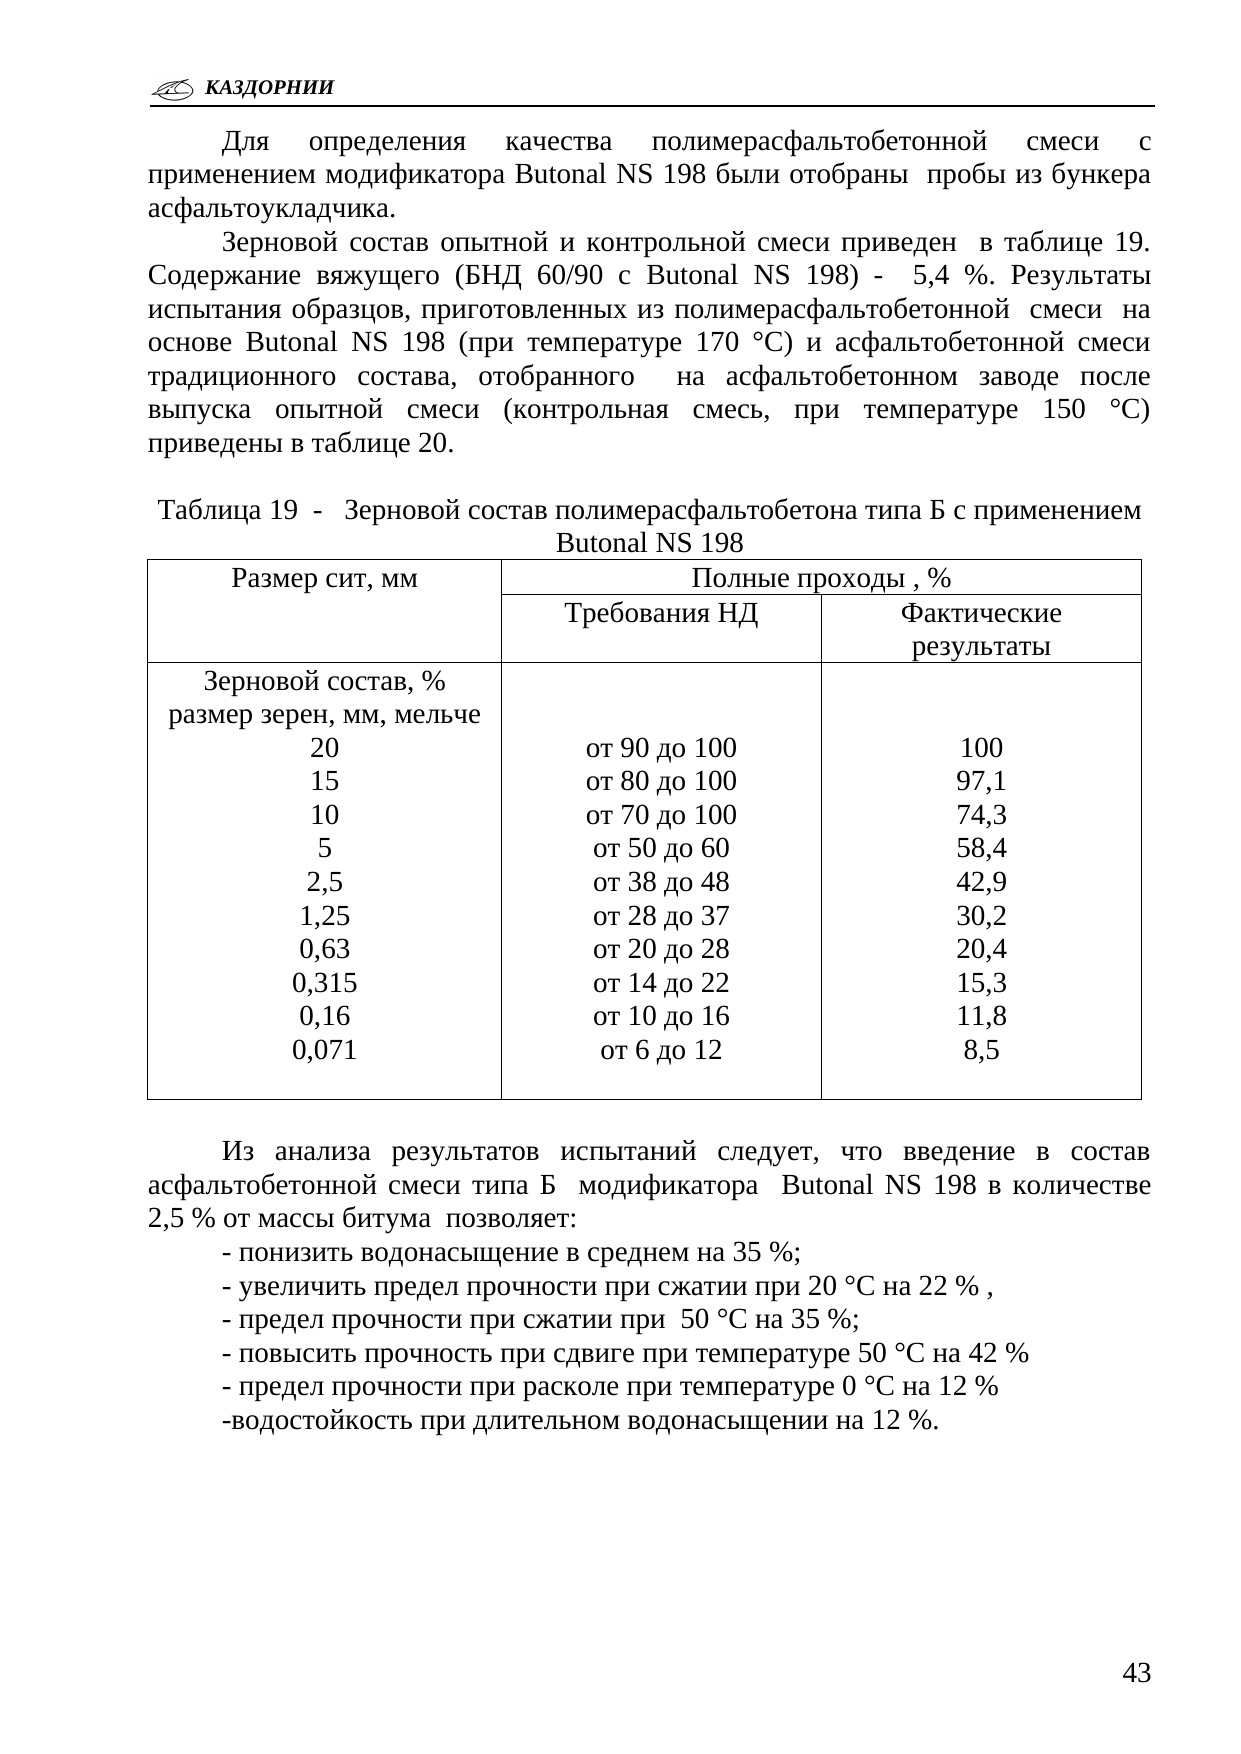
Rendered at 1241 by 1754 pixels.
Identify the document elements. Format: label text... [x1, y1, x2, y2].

table_cell от 70 до 100 [502, 797, 821, 831]
table_header Размер сит, мм [148, 560, 501, 662]
table_cell 5 [148, 831, 501, 864]
table_cell от 6 до 12 [502, 1032, 821, 1099]
table_cell 58,4 [822, 831, 1141, 864]
text Из анализа результатов испытаний следует, что введение в состав асфальтобетонной смеси типа Б модификатора Butonal NS 198 в количестве 2,5 % от массы битума позволяет: [148, 1133, 1152, 1234]
table_cell 0,16 [148, 998, 501, 1032]
table_cell 15,3 [822, 965, 1141, 998]
table_cell 0,071 [148, 1032, 501, 1099]
table_cell 97,1 [822, 764, 1141, 797]
table_cell 74,3 [822, 797, 1141, 831]
table_cell 10 [148, 797, 501, 831]
table_cell от 10 до 16 [502, 998, 821, 1032]
table_cell Зерновой состав, % размер зерен, мм, мельче [148, 663, 501, 730]
table_cell от 38 до 48 [502, 864, 821, 898]
table_cell от 80 до 100 [502, 764, 821, 797]
table_cell 100 [822, 730, 1141, 763]
table_cell 2,5 [148, 864, 501, 898]
text - предел прочности при расколе при температуре 0 °С на 12 % [148, 1368, 1152, 1402]
table_cell 42,9 [822, 864, 1141, 898]
table_cell от 90 до 100 [502, 730, 821, 763]
table_cell 8,5 [822, 1032, 1141, 1099]
table_cell от 14 до 22 [502, 965, 821, 998]
table_cell 30,2 [822, 898, 1141, 931]
text Зерновой состав опытной и контрольной смеси приведен в таблице 19. Содержание вяжущего (БНД 60/90 с Butonal NS 198) - 5,4 %. Результаты испытания образцов, приготовленных из полимерасфальтобетонной смеси на основе Butonal NS 198 (при температуре 170 °С) и асфальтобетонной смеси традиционного состава, отобранного на асфальтобетонном заводе после выпуска опытной смеси (контрольная смесь, при температуре 150 °С) приведены в таблице 20. [148, 224, 1152, 458]
table_cell от 20 до 28 [502, 931, 821, 965]
table_cell 0,63 [148, 931, 501, 965]
table_cell 20,4 [822, 931, 1141, 965]
text - увеличить предел прочности при сжатии при 20 °С на 22 % , [148, 1268, 1152, 1301]
table_cell 15 [148, 764, 501, 797]
table_cell 1,25 [148, 898, 501, 931]
text - повысить прочность при сдвиге при температуре 50 °С на 42 % [148, 1335, 1152, 1368]
text - понизить водонасыщение в среднем на 35 %; [148, 1234, 1152, 1268]
text Таблица 19 - Зерновой состав полимерасфальтобетона типа Б с применением [148, 492, 1152, 526]
table_cell Требования НД [502, 595, 821, 662]
text -водостойкость при длительном водонасыщении на 12 %. [148, 1402, 1152, 1435]
text - предел прочности при сжатии при 50 °С на 35 %; [148, 1301, 1152, 1335]
table_cell 0,315 [148, 965, 501, 998]
table_cell от 50 до 60 [502, 831, 821, 864]
table_header Полные проходы , % [502, 560, 1141, 594]
table_cell 20 [148, 730, 501, 763]
text Для определения качества полимерасфальтобетонной смеси с применением модификатора Butonal NS 198 были отобраны пробы из бункера асфальтоукладчика. [148, 123, 1152, 224]
table_cell 11,8 [822, 998, 1141, 1032]
text Butonal NS 198 [148, 526, 1152, 559]
table_cell [502, 663, 821, 730]
table_cell от 28 до 37 [502, 898, 821, 931]
table_cell Фактические результаты [822, 595, 1141, 662]
table_cell [822, 663, 1141, 730]
picture [149, 76, 195, 105]
